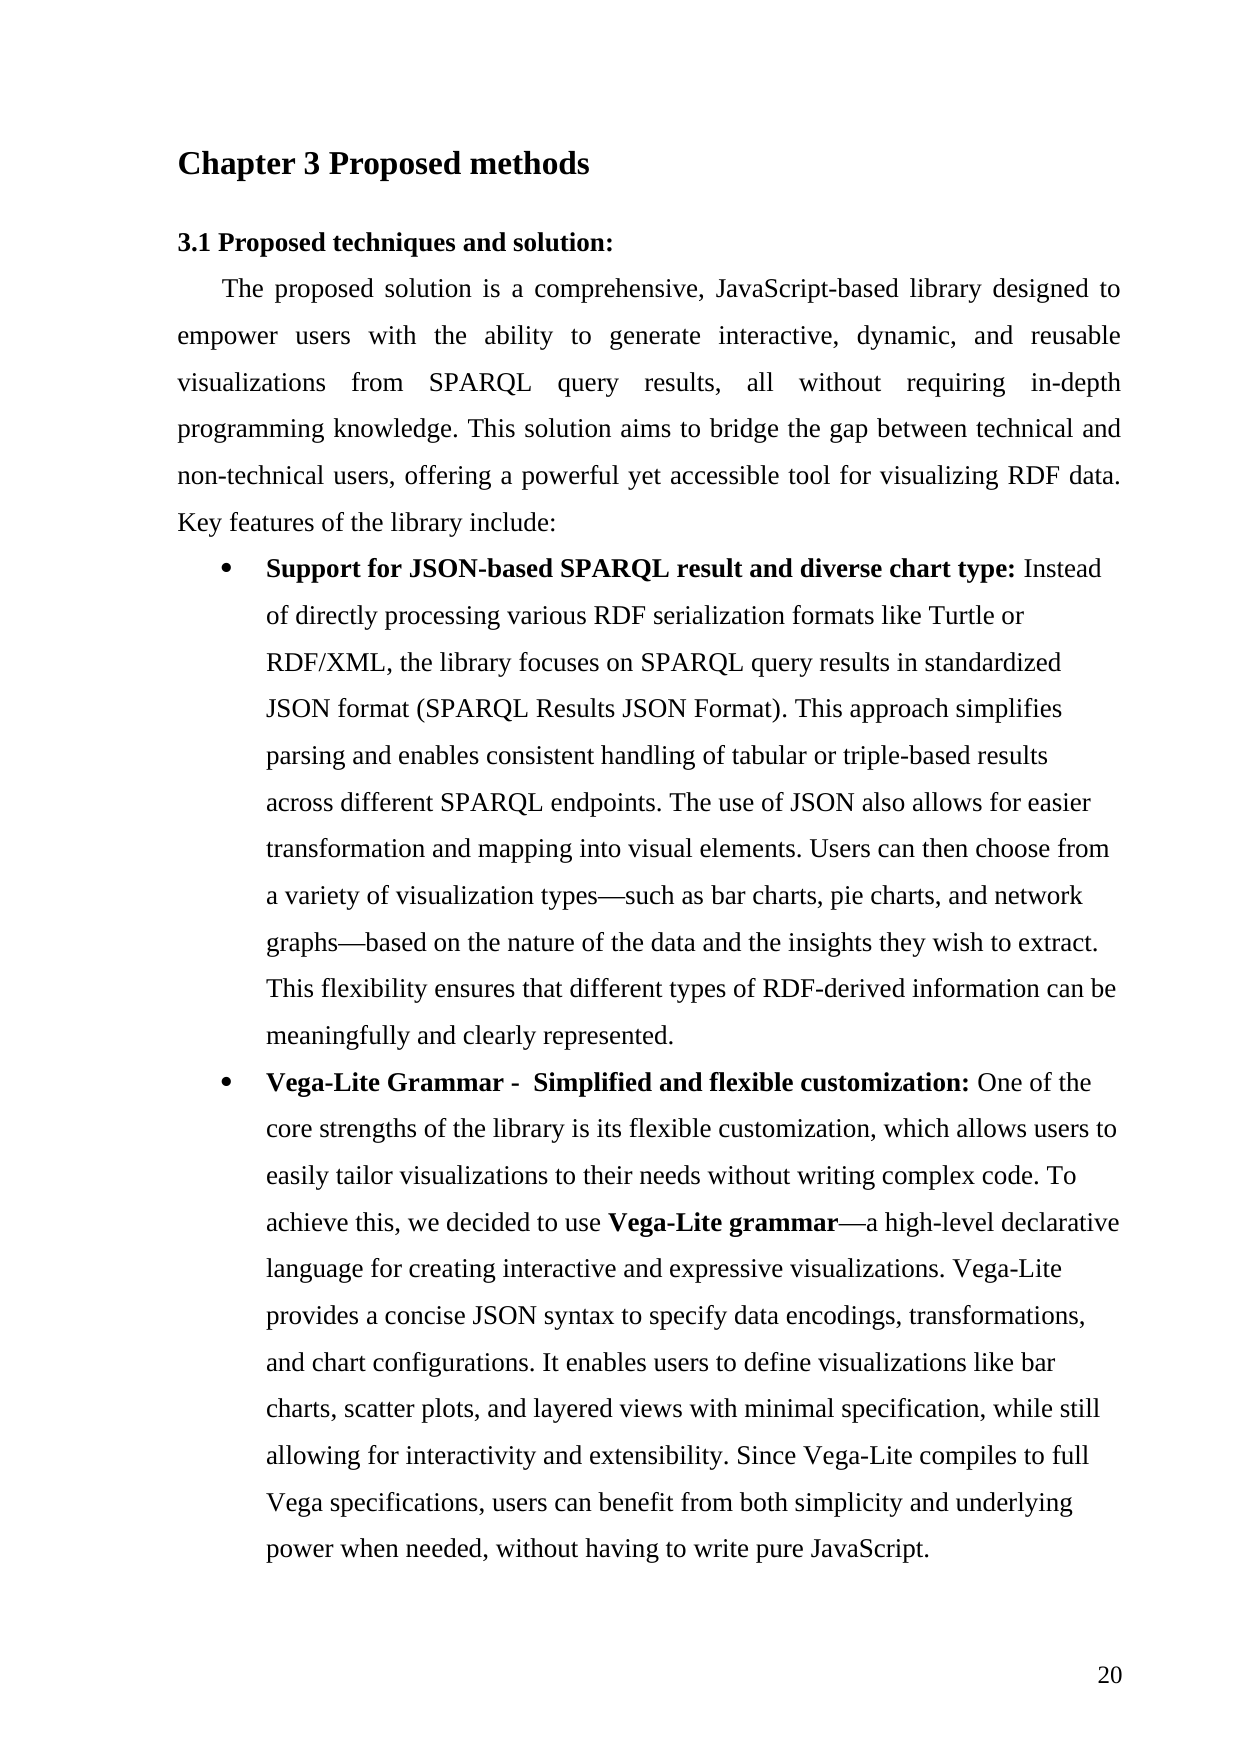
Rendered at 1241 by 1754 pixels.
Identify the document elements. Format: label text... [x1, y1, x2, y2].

subtitle Proposed methods [177, 143, 1122, 181]
subtitle 3.1 Proposed techniques and solution: [177, 226, 1122, 257]
text The proposed solution is a comprehensive, JavaScript-based library designed to empower users with the ability to generate interactive, dynamic, and reusable visualizations from SPARQL query results, all without requiring in-depth programming knowledge. This solution aims to bridge the gap between technical and non-technical users, offering a powerful yet accessible tool for visualizing RDF data. Key features of the library include: [177, 272, 1122, 537]
list Vega-Lite Grammar - Simplified and flexible customization: One of the core strengths of the library is its flexible customization, which allows users to easily tailor visualizations to their needs without writing complex code. To achieve this, we decided to use Vega-Lite grammar—a high-level declarative language for creating interactive and expressive visualizations. Vega-Lite provides a concise JSON syntax to specify data encodings, transformations, and chart configurations. It enables users to define visualizations like bar charts, scatter plots, and layered views with minimal specification, while still allowing for interactivity and extensibility. Since Vega-Lite compiles to full Vega specifications, users can benefit from both simplicity and underlying power when needed, without having to write pure JavaScript. [222, 1066, 1122, 1564]
list Support for JSON-based SPARQL result and diverse chart type: Instead of directly processing various RDF serialization formats like Turtle or RDF/XML, the library focuses on SPARQL query results in standardized JSON format (SPARQL Results JSON Format). This approach simplifies parsing and enables consistent handling of tabular or triple-based results across different SPARQL endpoints. The use of JSON also allows for easier transformation and mapping into visual elements. Users can then choose from a variety of visualization types—such as bar charts, pie charts, and network graphs—based on the nature of the data and the insights they wish to extract. This flexibility ensures that different types of RDF-derived information can be meaningfully and clearly represented. [222, 552, 1122, 1050]
